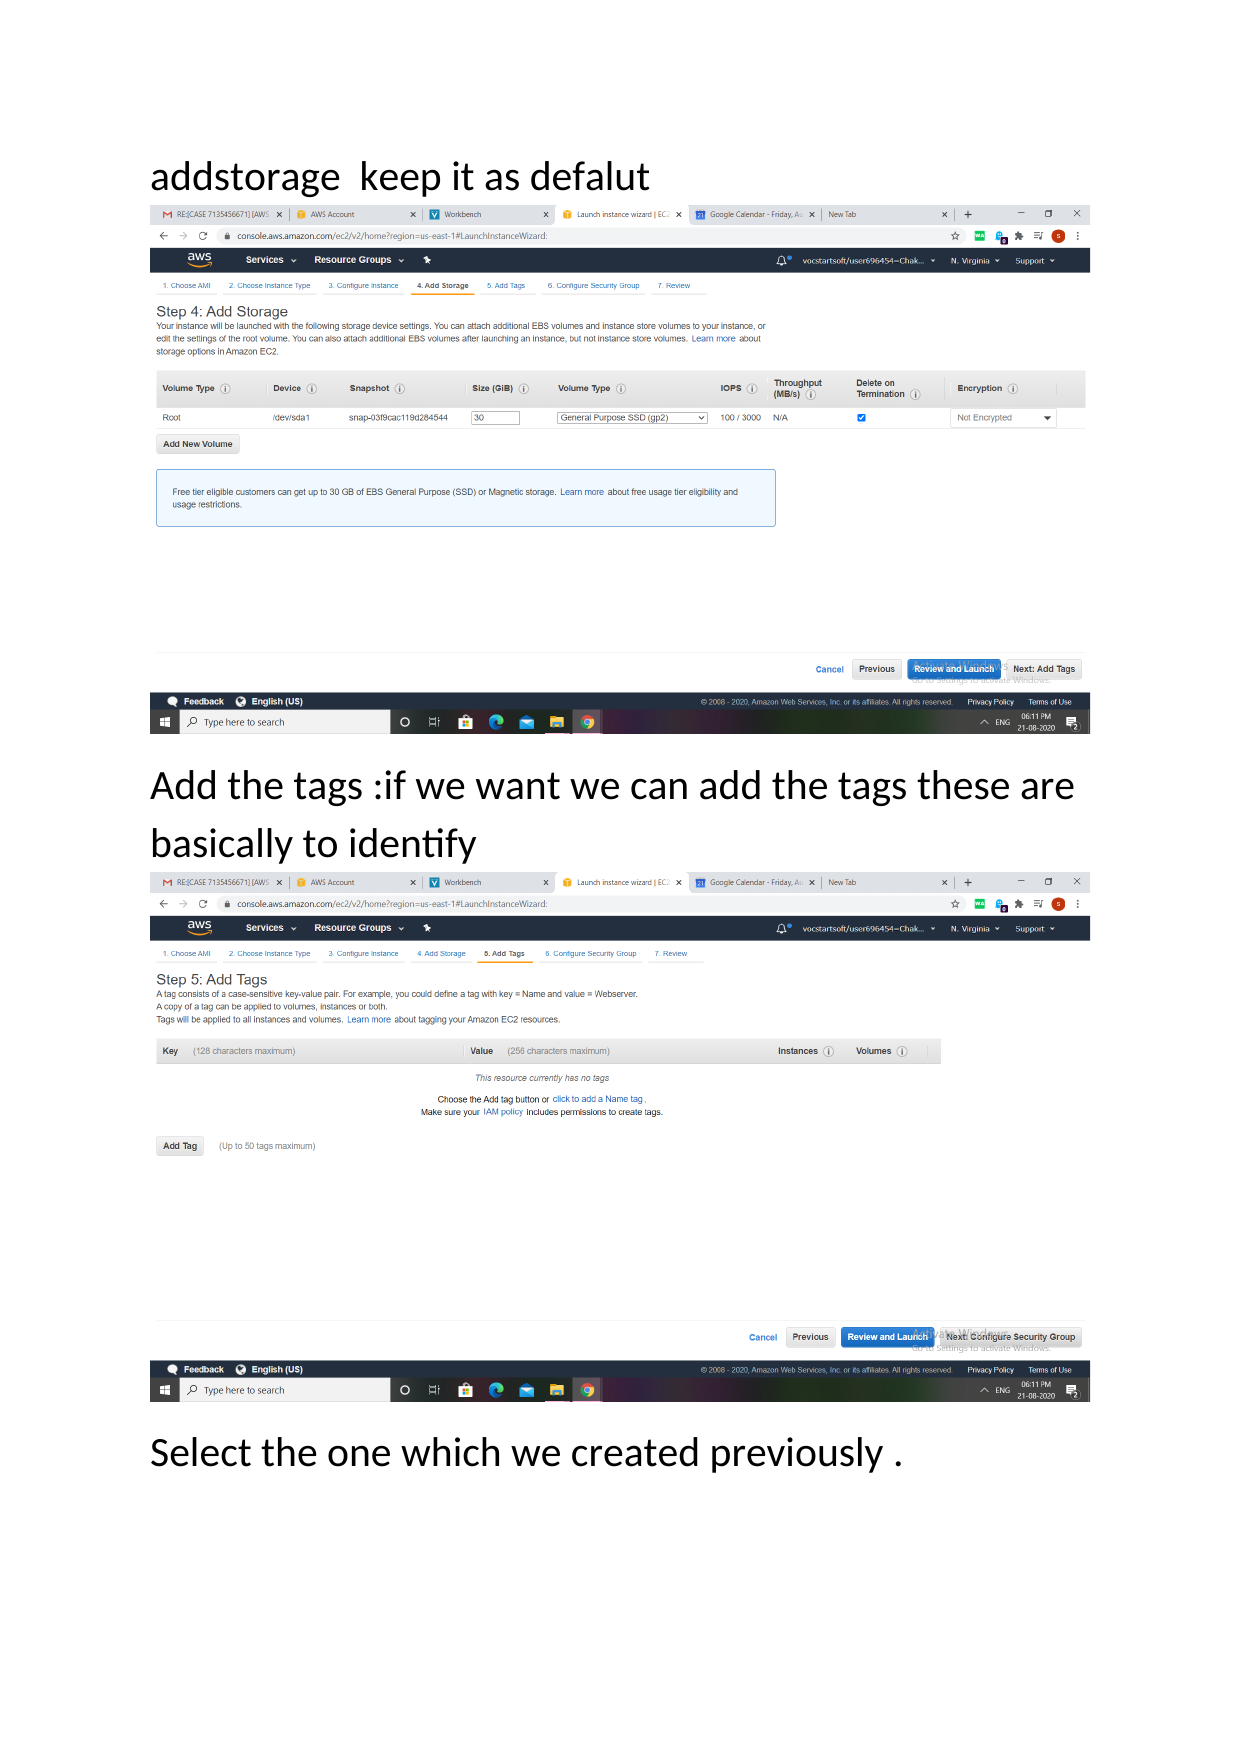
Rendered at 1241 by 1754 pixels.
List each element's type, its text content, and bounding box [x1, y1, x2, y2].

text Select the one which we created previously . [150, 1426, 1090, 1477]
picture [150, 872, 1091, 1402]
text Add the tags :if we want we can add the tags these are basically to identify [150, 759, 1090, 872]
text Configure instance details put it as defaultaddstorage keep it as defalut [150, 150, 1090, 205]
picture [150, 205, 1091, 734]
